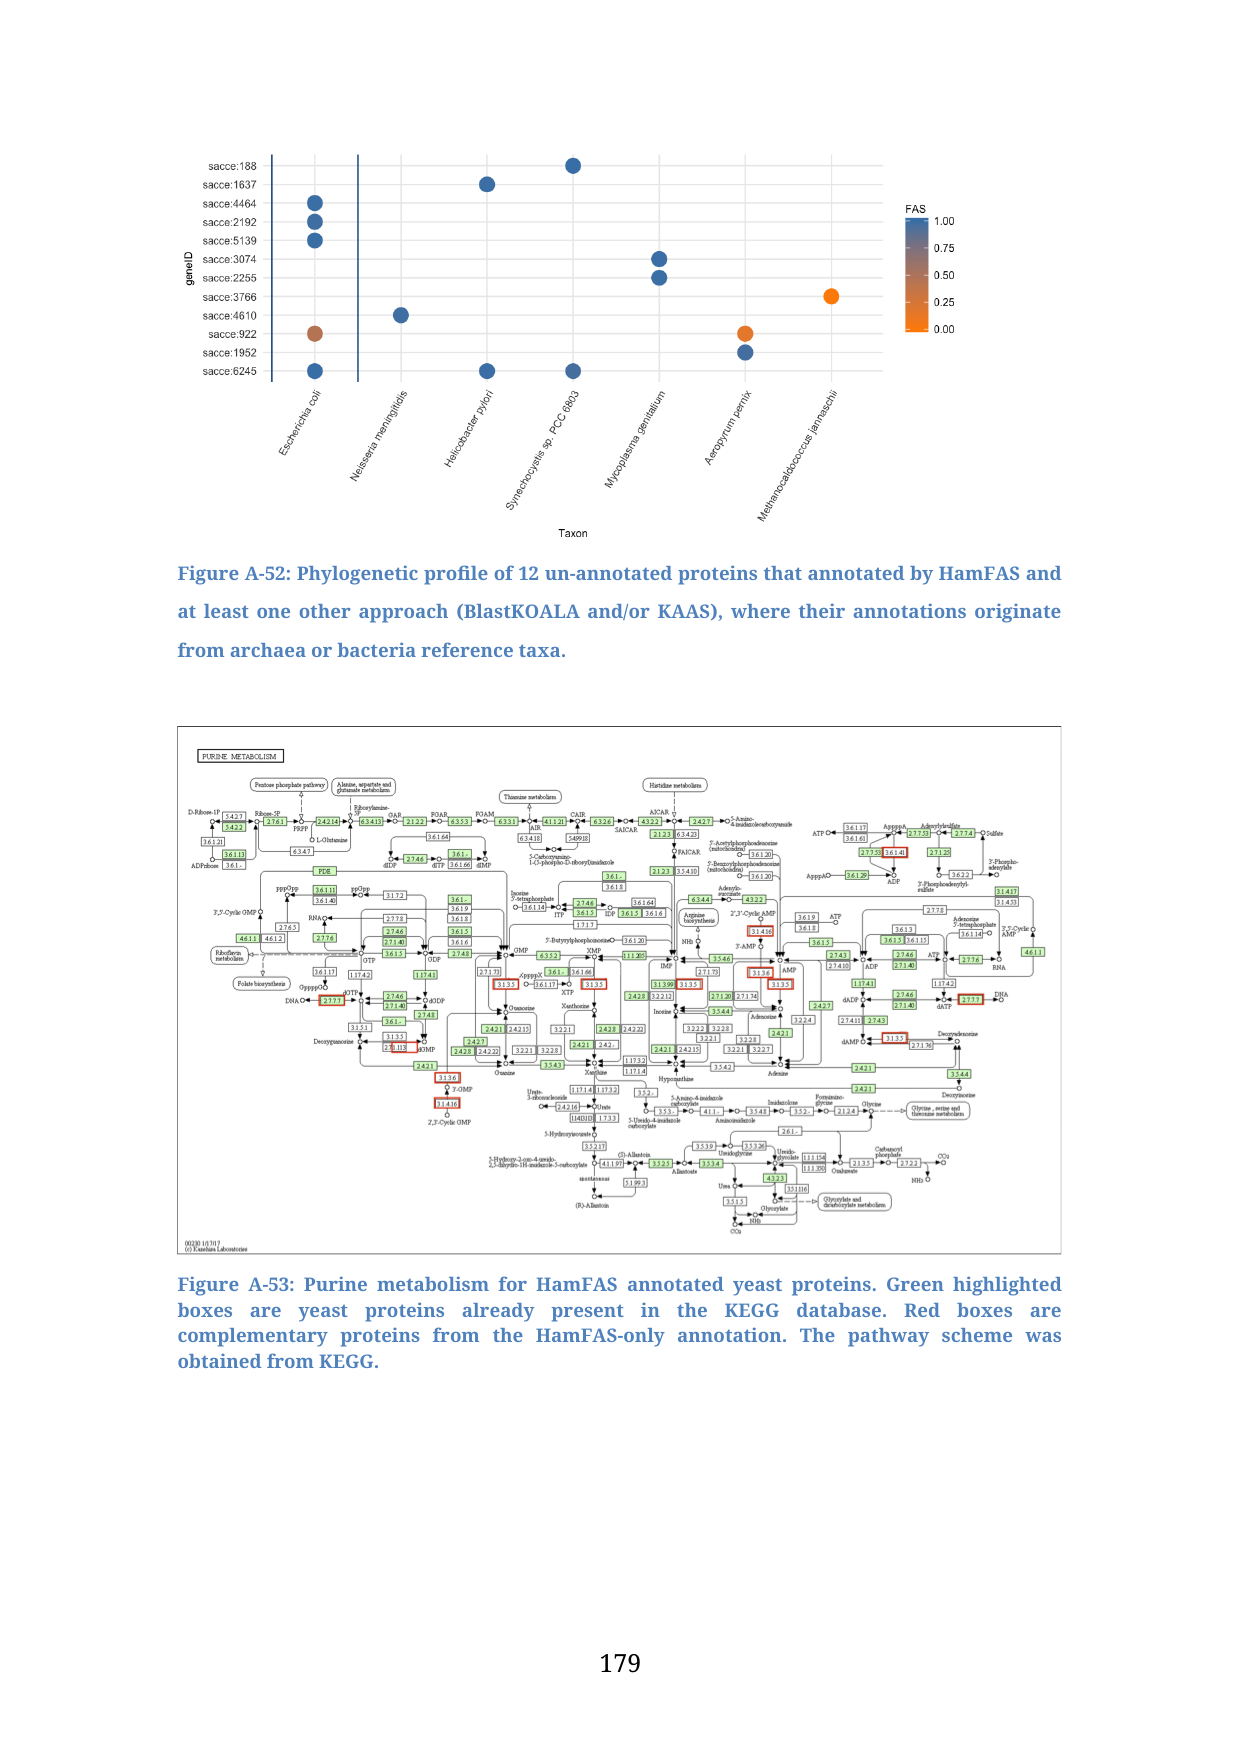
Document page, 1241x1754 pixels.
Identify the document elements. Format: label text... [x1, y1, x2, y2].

picture [177, 726, 1062, 1255]
picture [177, 147, 969, 544]
